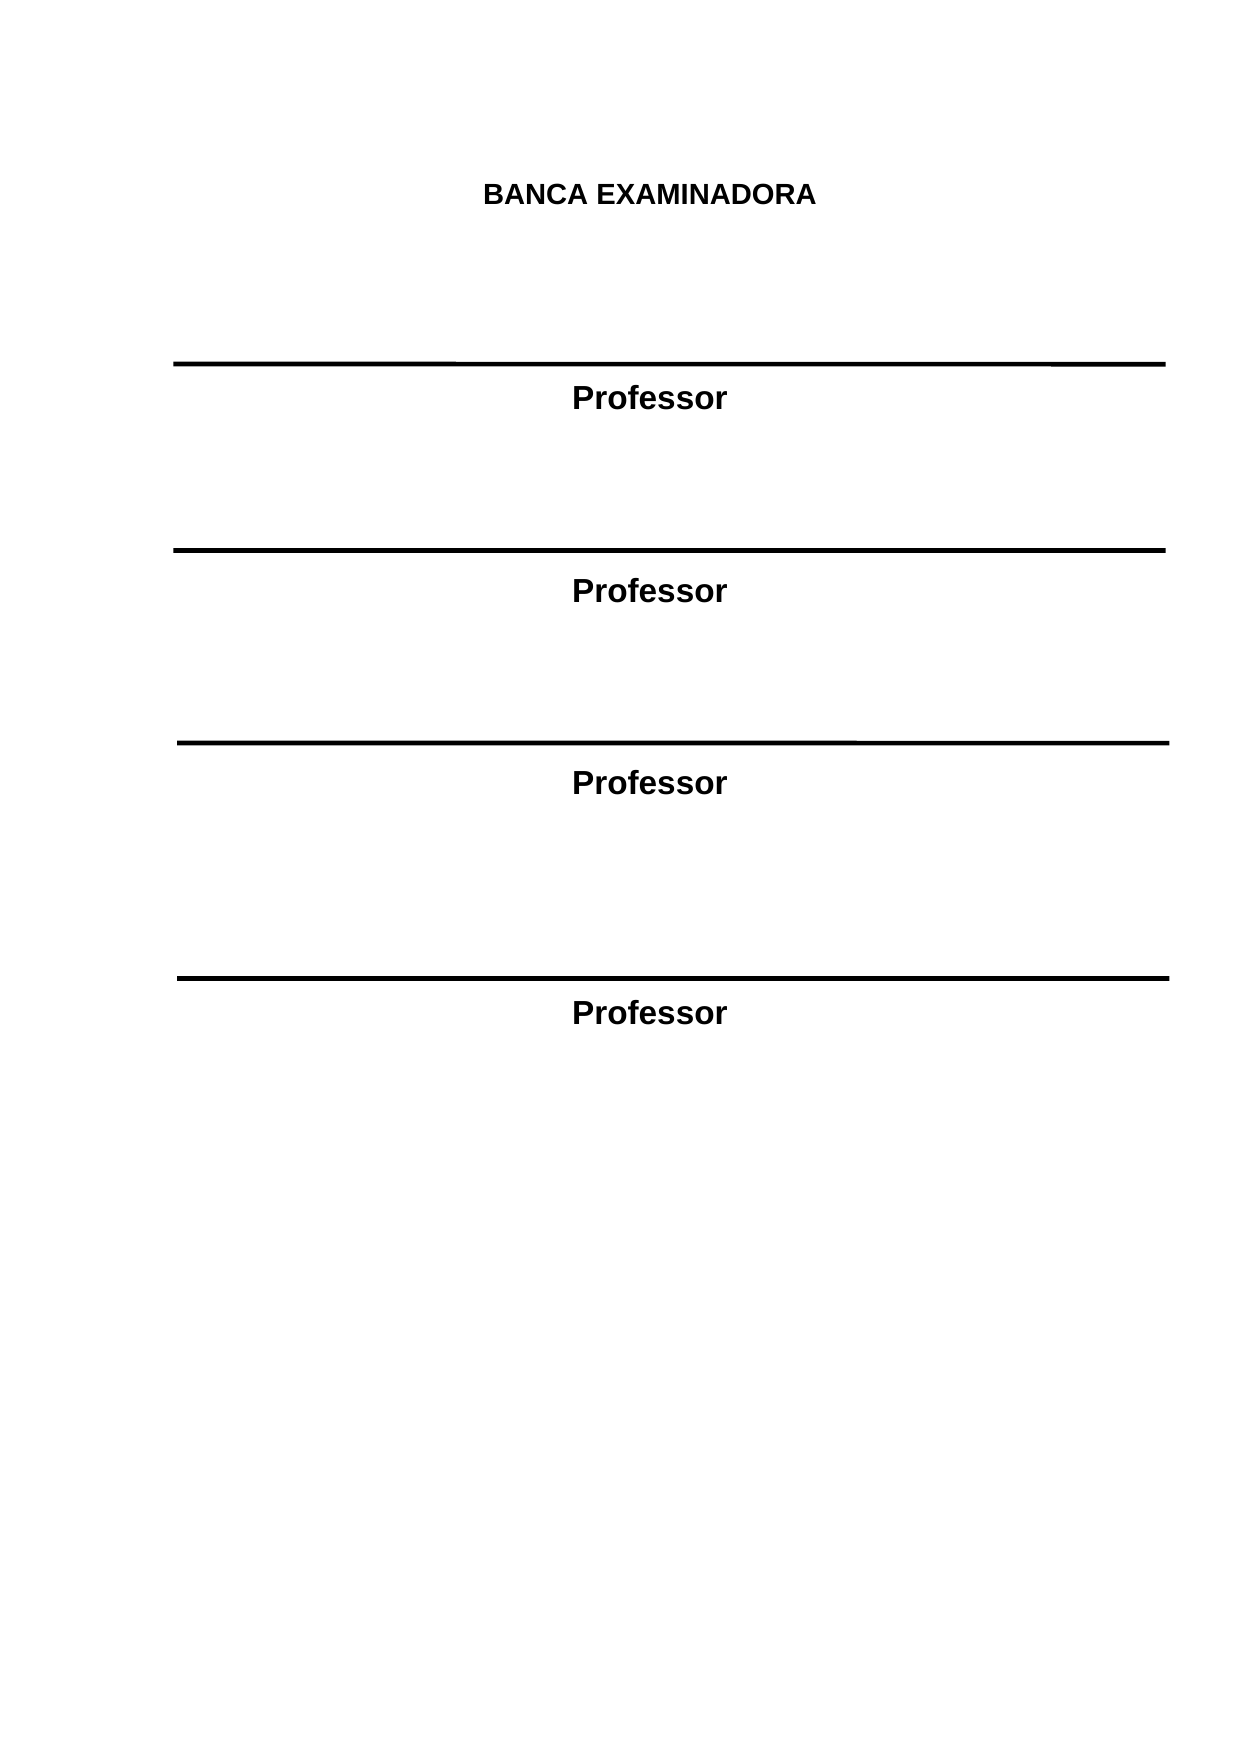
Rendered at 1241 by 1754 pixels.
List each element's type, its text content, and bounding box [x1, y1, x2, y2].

text Professor [177, 993, 1122, 1032]
text Professor [177, 571, 1122, 609]
text Professor [177, 763, 1122, 801]
text Professor [177, 378, 1122, 417]
text BANCA EXAMINADORA [177, 177, 1122, 211]
